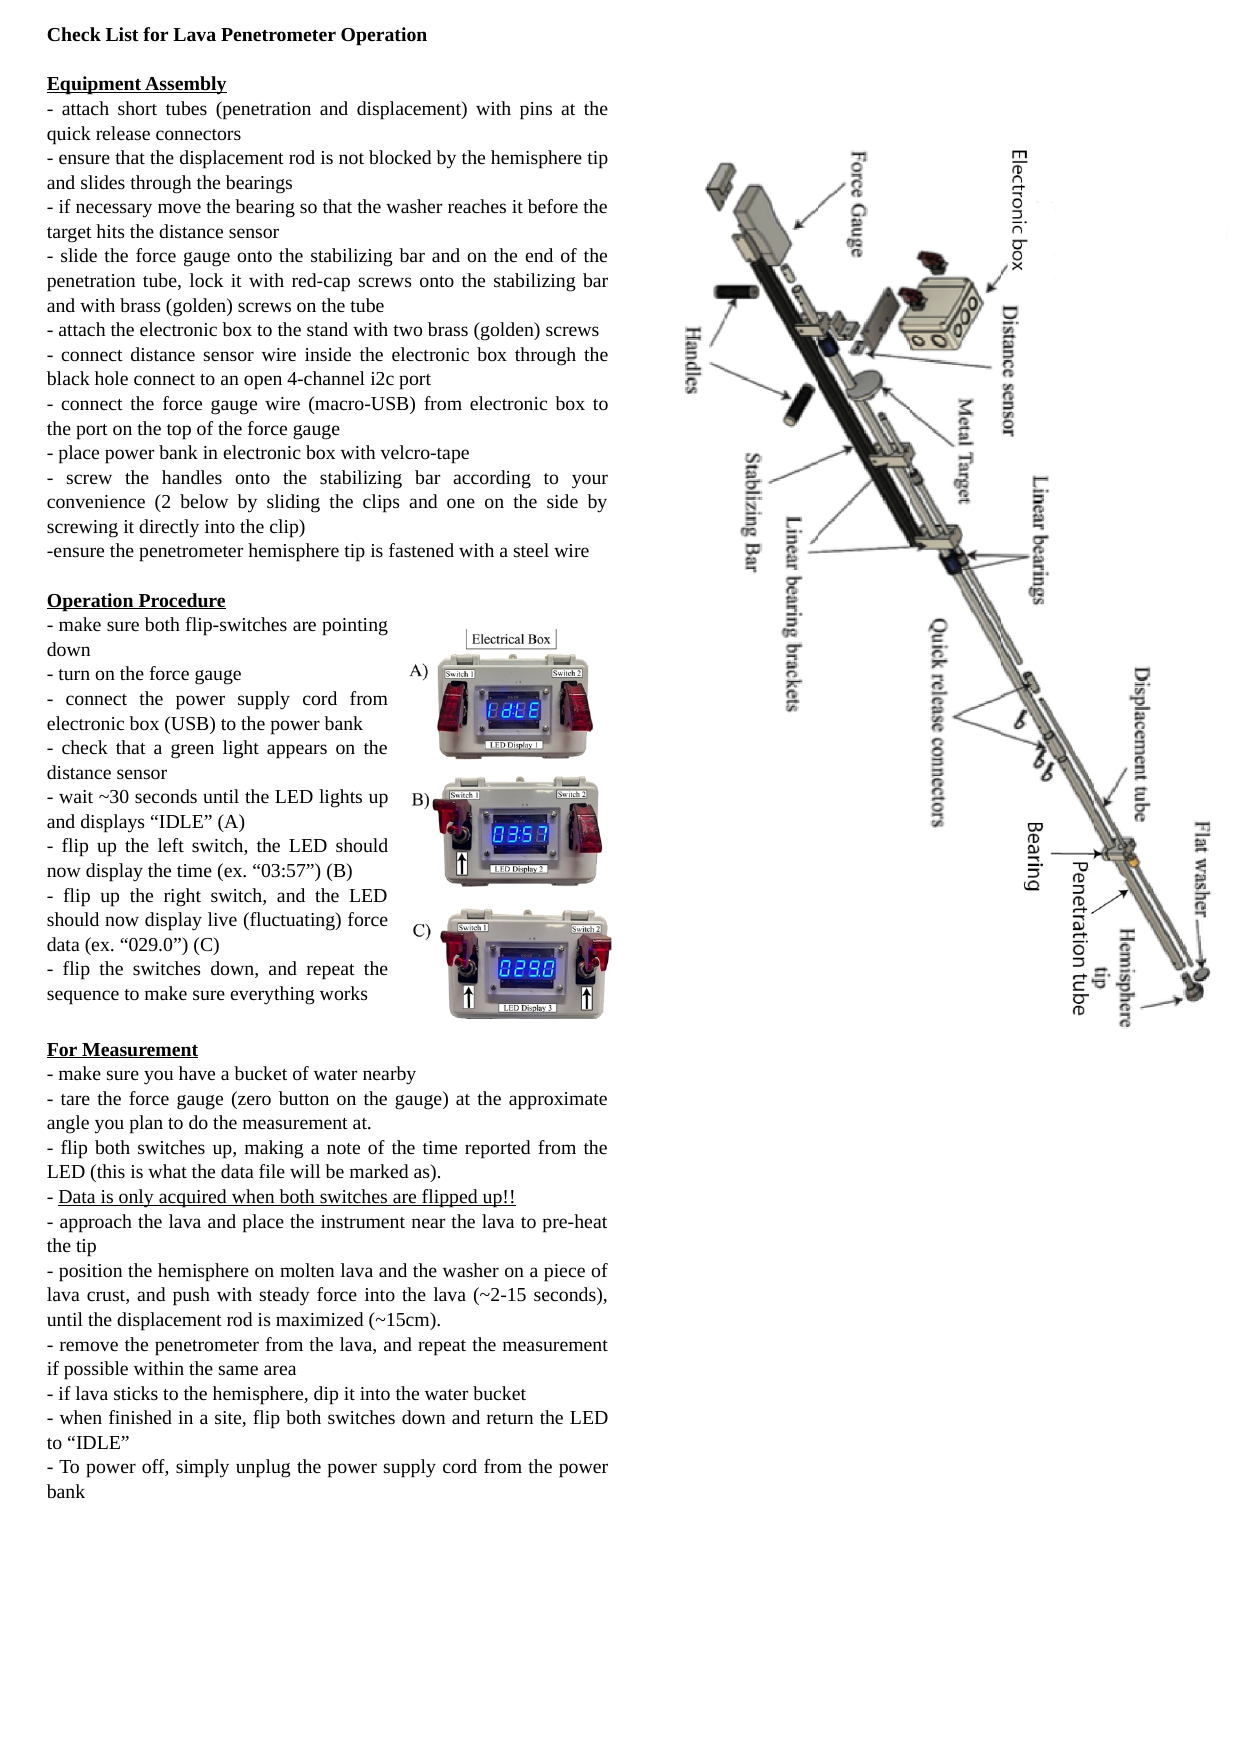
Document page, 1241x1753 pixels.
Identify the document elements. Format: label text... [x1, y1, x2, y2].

text For Measurement [47, 1037, 609, 1060]
text - Data is only acquired when both switches are flipped up!! [47, 1185, 609, 1208]
picture [672, 123, 1228, 1071]
text - tare the force gauge (zero button on the gauge) at the approximate angle you plan to do the measurement at. [47, 1087, 609, 1134]
text Operation Procedure [47, 588, 609, 611]
text - if lava sticks to the hemisphere, dip it into the water bucket [47, 1382, 609, 1404]
text - turn on the force gauge [47, 662, 407, 685]
text - if necessary move the bearing so that the washer reaches it before the target hits the distance sensor [47, 195, 609, 243]
text - slide the force gauge onto the stabilizing bar and on the end of the penetration tube, lock it with red-cap screws onto the stabilizing bar and with brass (golden) screws on the tube [47, 244, 609, 316]
picture [407, 629, 612, 1019]
text - connect the power supply cord from electronic box (USB) to the power bank [47, 687, 407, 734]
text - To power off, simply unplug the power supply cord from the power bank [47, 1455, 609, 1503]
text Check List for Lava Penetrometer Operation [47, 23, 638, 46]
text - ensure that the displacement rod is not blocked by the hemisphere tip and slides through the bearings [47, 146, 609, 193]
text - remove the penetrometer from the lava, and repeat the measurement if possible within the same area [47, 1332, 609, 1380]
text - attach the electronic box to the stand with two brass (golden) screws [47, 318, 609, 341]
text - flip up the right switch, and the LED should now display live (fluctuating) force data (ex. “029.0”) (C) [47, 883, 407, 956]
text - attach short tubes (penetration and displacement) with pins at the quick release connectors [47, 97, 609, 144]
text - flip the switches down, and repeat the sequence to make sure everything works [47, 957, 407, 1005]
text - position the hemisphere on molten lava and the washer on a piece of lava crust, and push with steady force into the lava (~2-15 seconds), until the displacement rod is maximized (~15cm). [47, 1259, 609, 1331]
text - when finished in a site, flip both switches down and return the LED to “IDLE” [47, 1406, 609, 1454]
text - place power bank in electronic box with velcro-tape [47, 441, 609, 464]
text - flip both switches up, making a note of the time reported from the LED (this is what the data file will be marked as). [47, 1136, 609, 1183]
text - make sure both flip-switches are pointing down [47, 613, 612, 661]
text -ensure the penetrometer hemisphere tip is fastened with a steel wire [47, 539, 609, 562]
text - make sure you have a bucket of water nearby [47, 1062, 609, 1085]
text - connect the force gauge wire (macro-USB) from electronic box to the port on the top of the force gauge [47, 392, 609, 439]
text - flip up the left switch, the LED should now display the time (ex. “03:57”) (B) [47, 834, 407, 882]
text - screw the handles onto the stabilizing bar according to your convenience (2 below by sliding the clips and one on the side by screwing it directly into the clip) [47, 466, 609, 538]
text - check that a green light appears on the distance sensor [47, 736, 407, 783]
text - wait ~30 seconds until the LED lights up and displays “IDLE” (A) [47, 785, 407, 833]
text Equipment Assembly [47, 72, 609, 95]
text - connect distance sensor wire inside the electronic box through the black hole connect to an open 4-channel i2c port [47, 343, 609, 390]
text - approach the lava and place the instrument near the lava to pre-heat the tip [47, 1209, 609, 1257]
